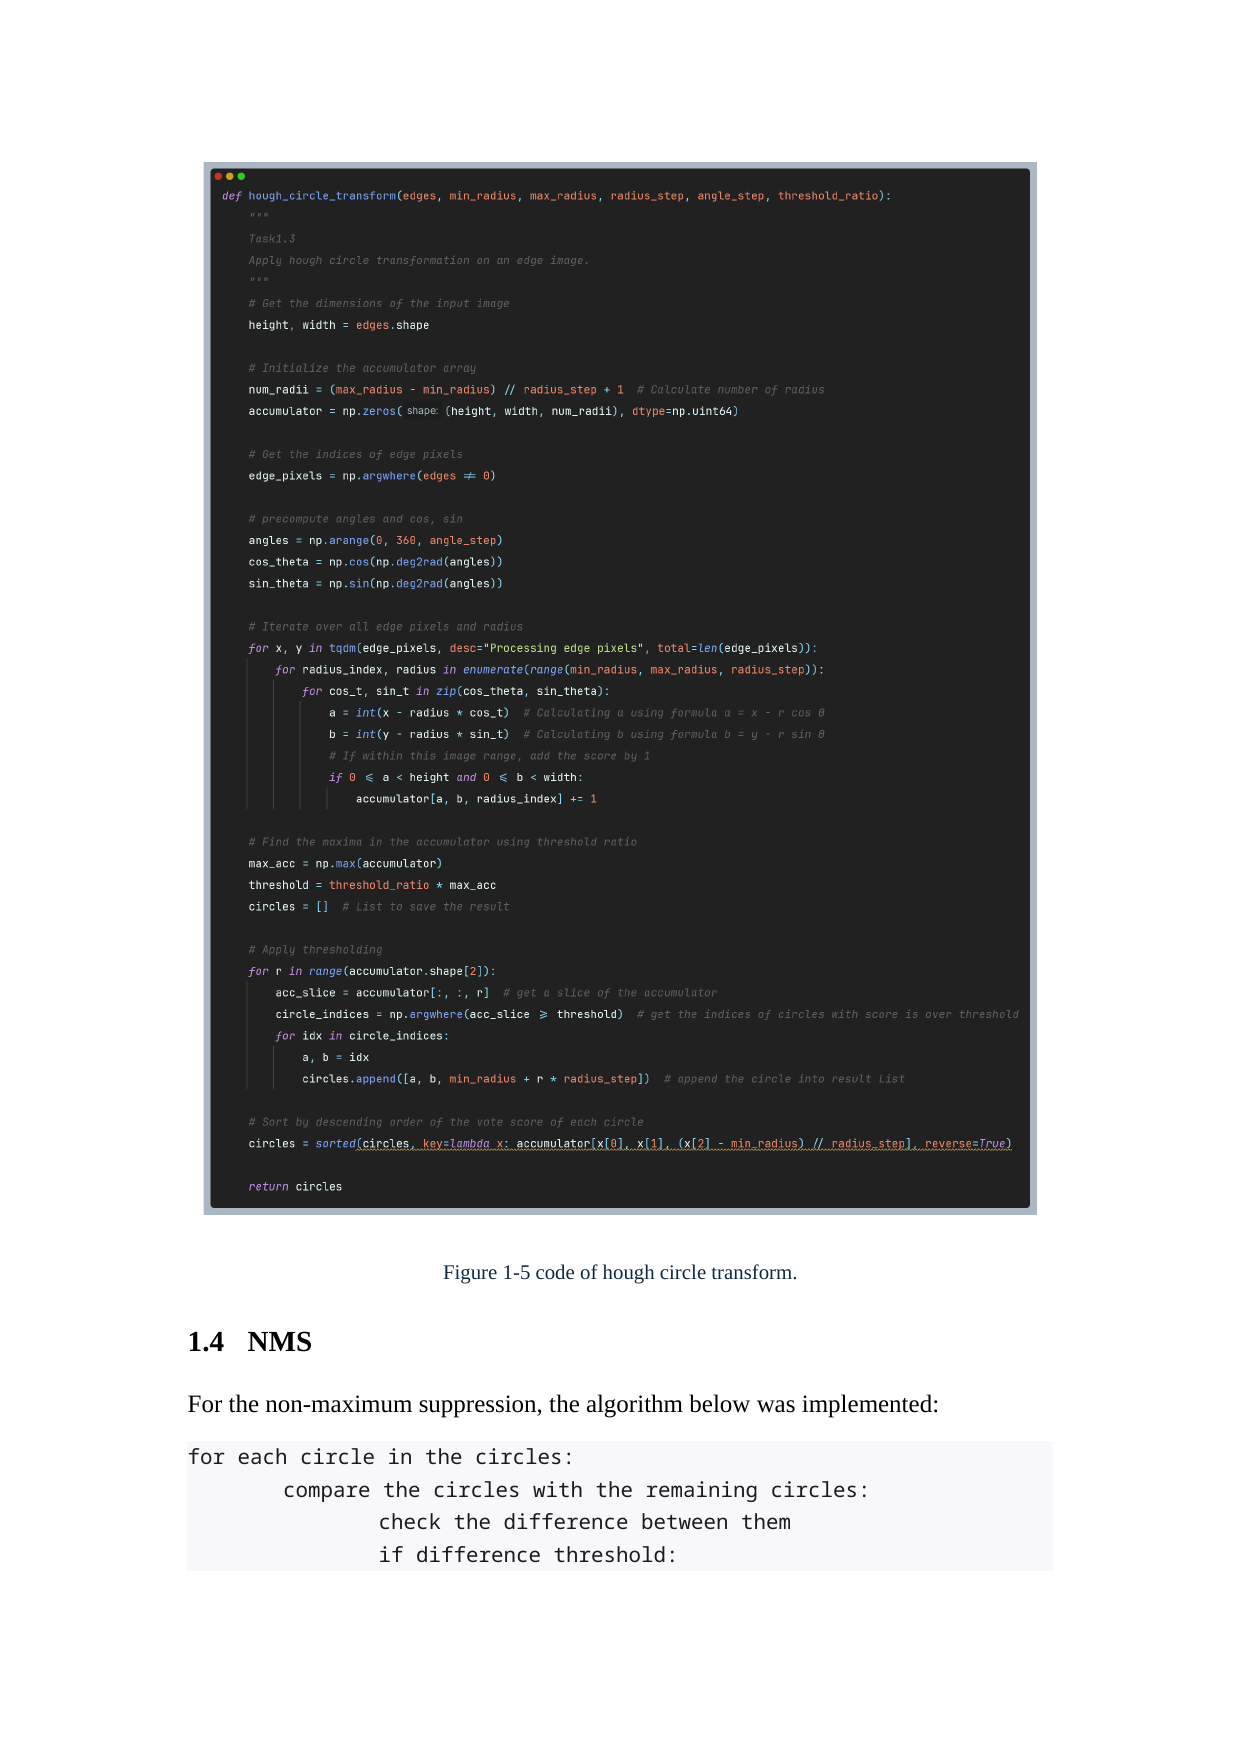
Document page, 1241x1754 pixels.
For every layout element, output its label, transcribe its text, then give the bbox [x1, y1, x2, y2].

subtitle NMS [187, 1309, 1053, 1374]
text compare the circles with the remaining circles: [187, 1473, 1053, 1506]
text for each circle in the circles: [187, 1441, 1053, 1473]
text check the difference between them [187, 1506, 1053, 1538]
text if difference threshold: [187, 1538, 1053, 1571]
picture [203, 162, 1037, 1215]
text For the non-maximum suppression, the algorithm below was implemented: [187, 1387, 1053, 1419]
text Figure 1-5 code of hough circle transform. [187, 1255, 1053, 1288]
